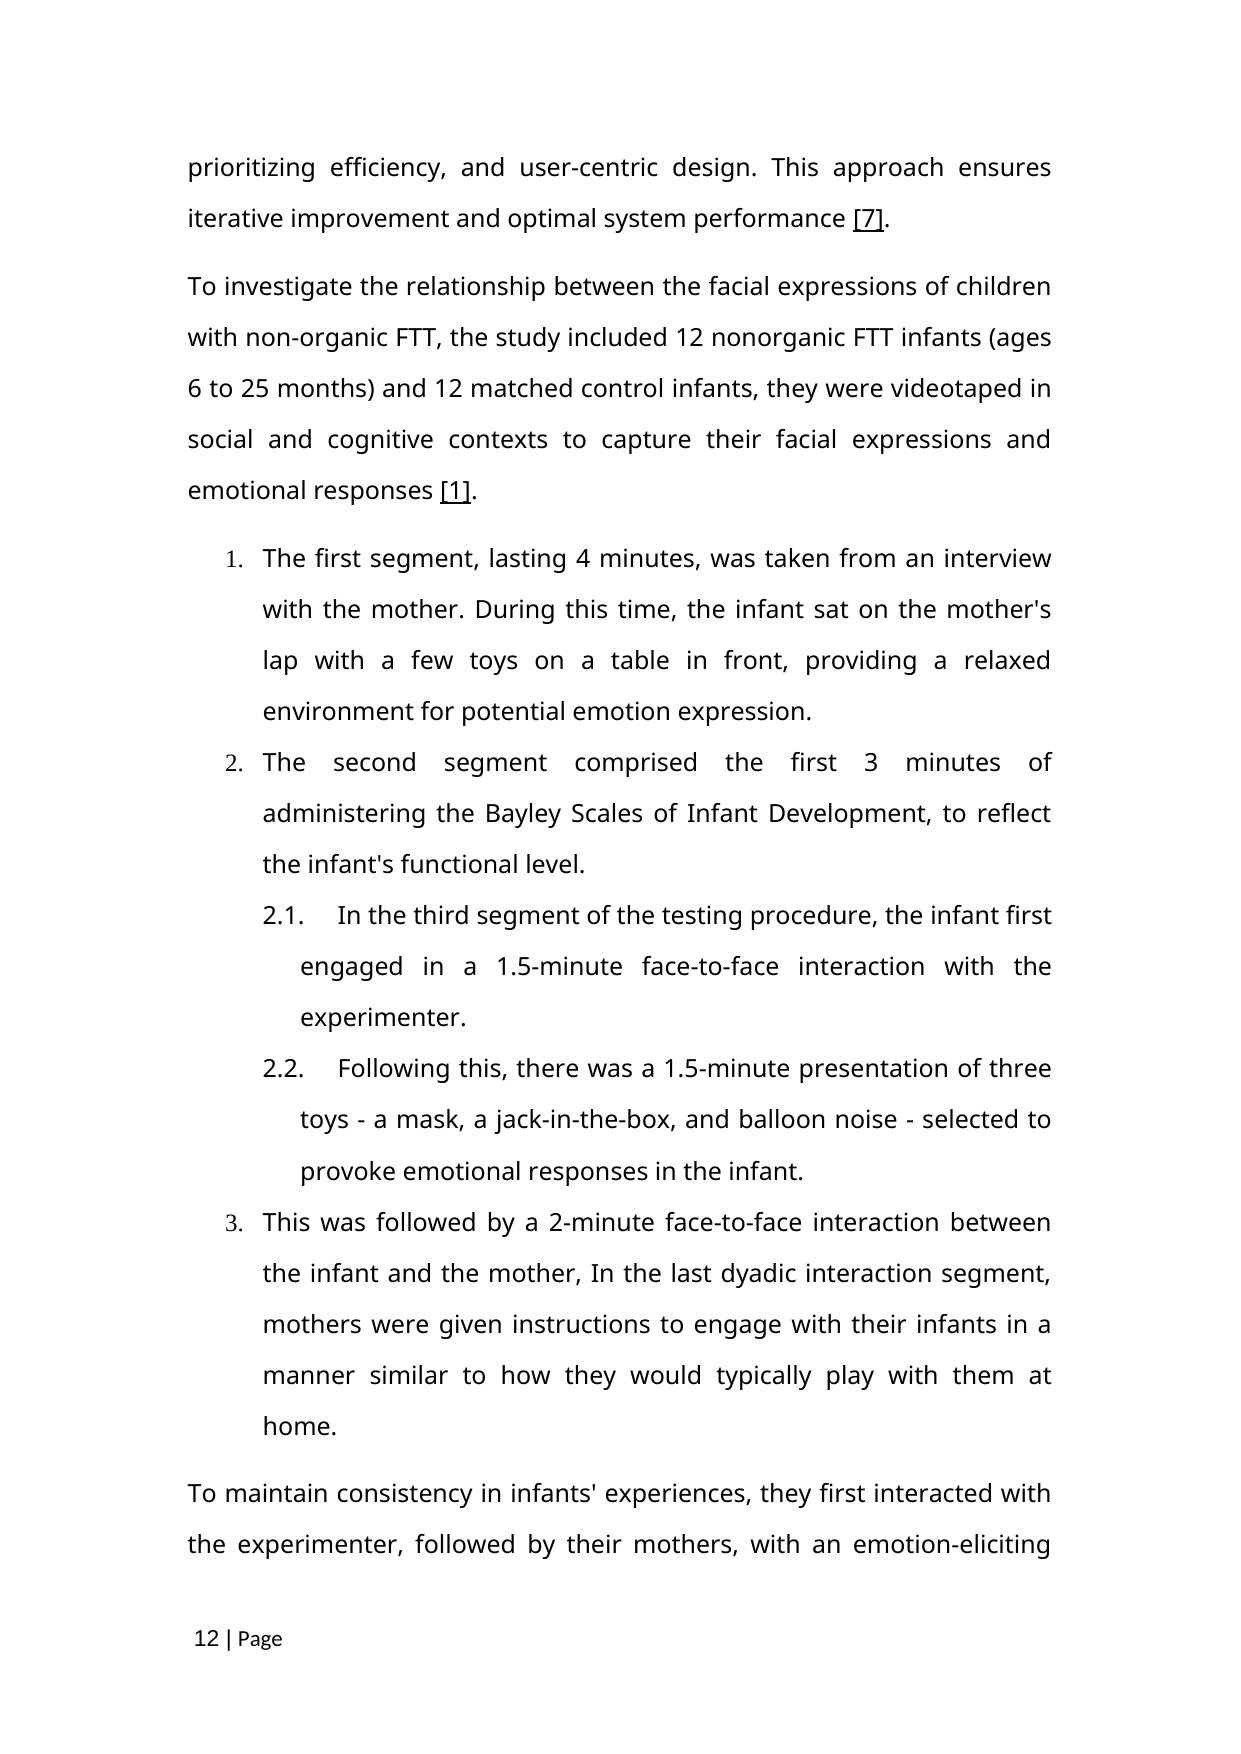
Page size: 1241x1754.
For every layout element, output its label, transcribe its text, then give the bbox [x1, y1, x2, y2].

list Following this, there was a 1.5-minute presentation of three toys - a mask, a jack-in-the-box, and balloon noise - selected to provoke emotional responses in the infant. [262, 1051, 1053, 1187]
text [187, 150, 1053, 235]
text To investigate the relationship between the facial expressions of children with non-organic FTT, the study included 12 nonorganic FTT infants (ages 6 to 25 months) and 12 matched control infants, they were videotaped in social and cognitive contexts to capture their facial expressions and emotional responses [1]. [187, 269, 1053, 507]
list This was followed by a 2-minute face-to-face interaction between the infant and the mother, In the last dyadic interaction segment, mothers were given instructions to engage with their infants in a manner similar to how they would typically play with them at home. [225, 1204, 1053, 1442]
list In the third segment of the testing procedure, the infant first engaged in a 1.5-minute face-to-face interaction with the experimenter. [262, 898, 1053, 1034]
list The second segment comprised the first 3 minutes of administering the Bayley Scales of Infant Development, to reflect the infant's functional level. [225, 745, 1053, 881]
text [187, 1476, 1053, 1561]
list The first segment, lasting 4 minutes, was taken from an interview with the mother. During this time, the infant sat on the mother's lap with a few toys on a table in front, providing a relaxed environment for potential emotion expression. [225, 541, 1053, 728]
